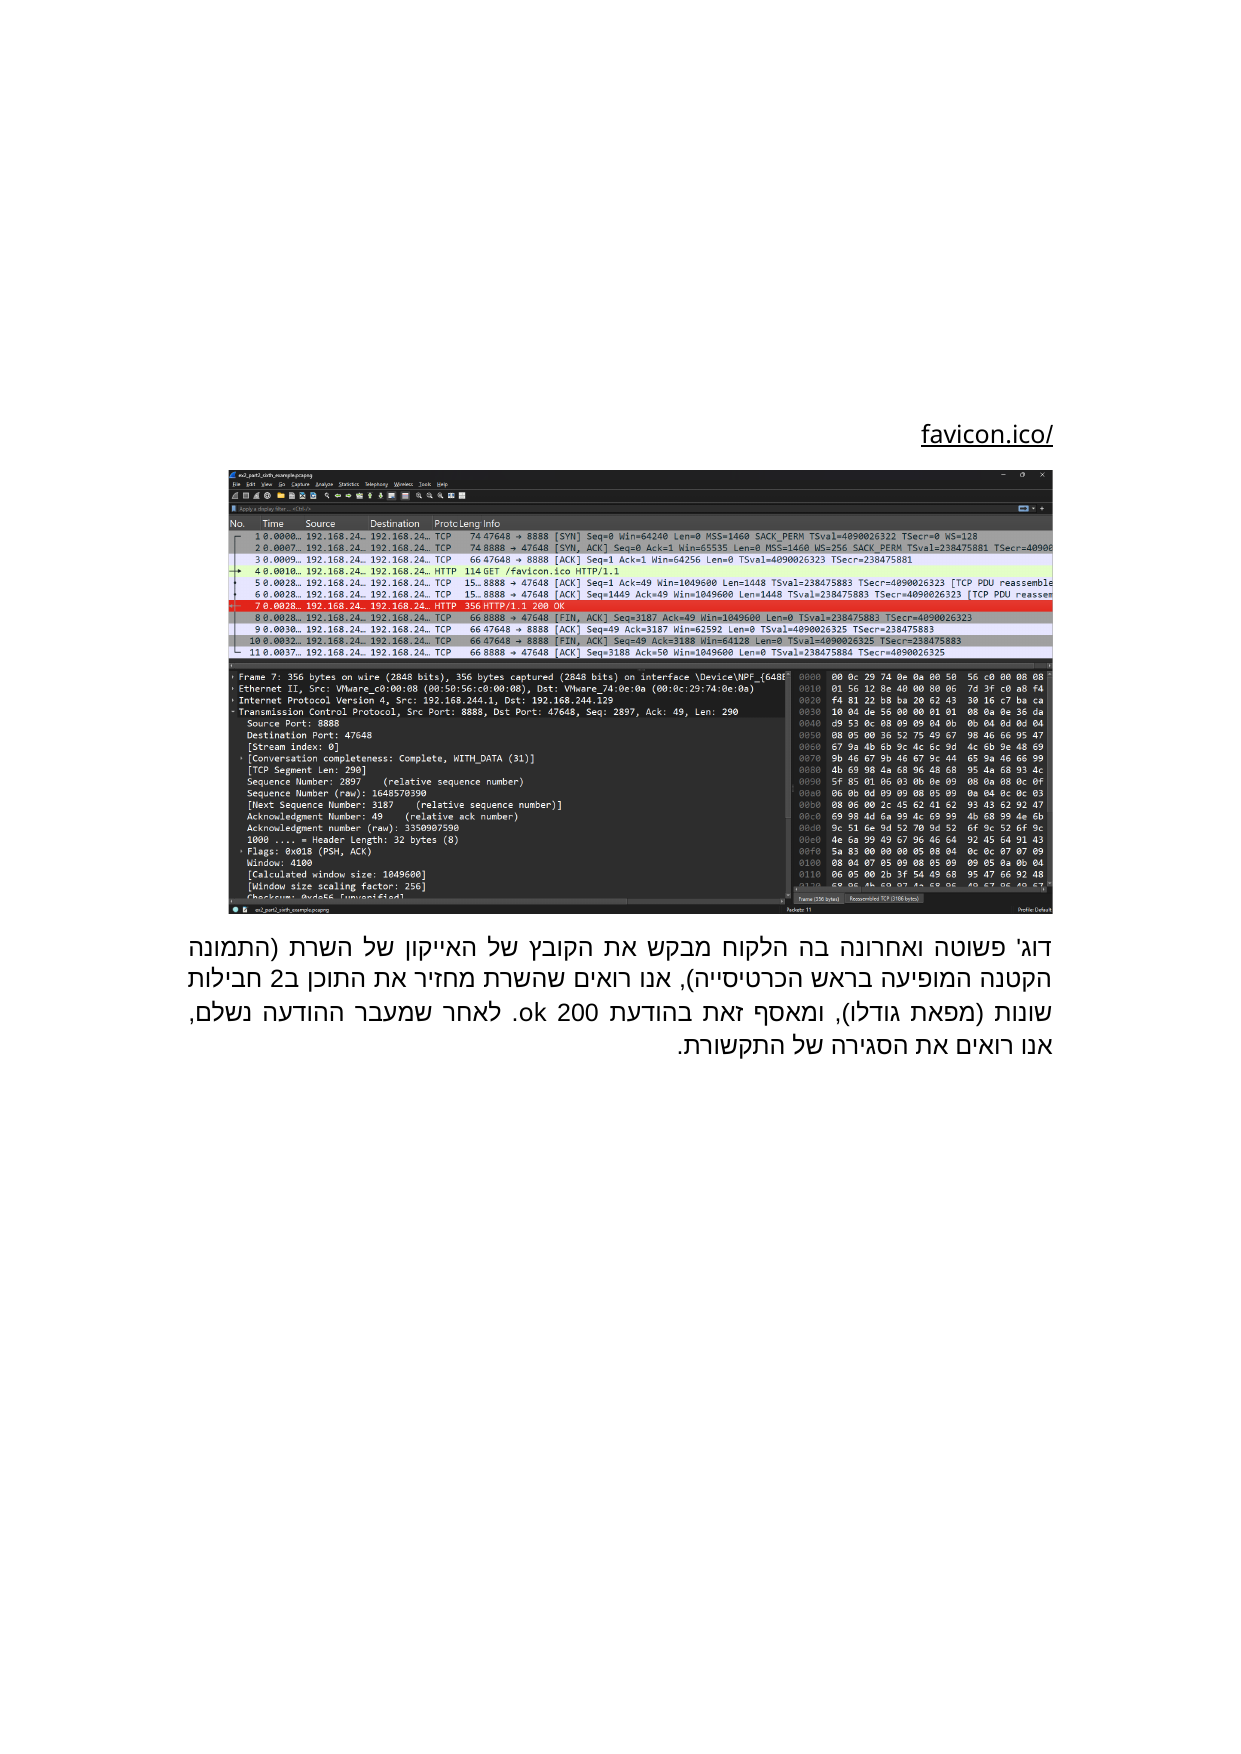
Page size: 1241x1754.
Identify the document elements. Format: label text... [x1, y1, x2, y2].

picture [228, 470, 1053, 914]
text /favicon.ico [187, 417, 1053, 451]
text דוג' פשוטה ואחרונה בה הלקוח מבקש את הקובץ של האייקון של השרת (התמונה הקטנה המופיעה בראש הכרטיסייה), אנו רואים שהשרת מחזיר את התוכן ב2 חבילות שונות (מפאת גודלו), ומאסף זאת בהודעת 200 ok. לאחר שמעבר ההודעה נשלם, אנו רואים את הסגירה של התקשורת. [187, 933, 1053, 1060]
